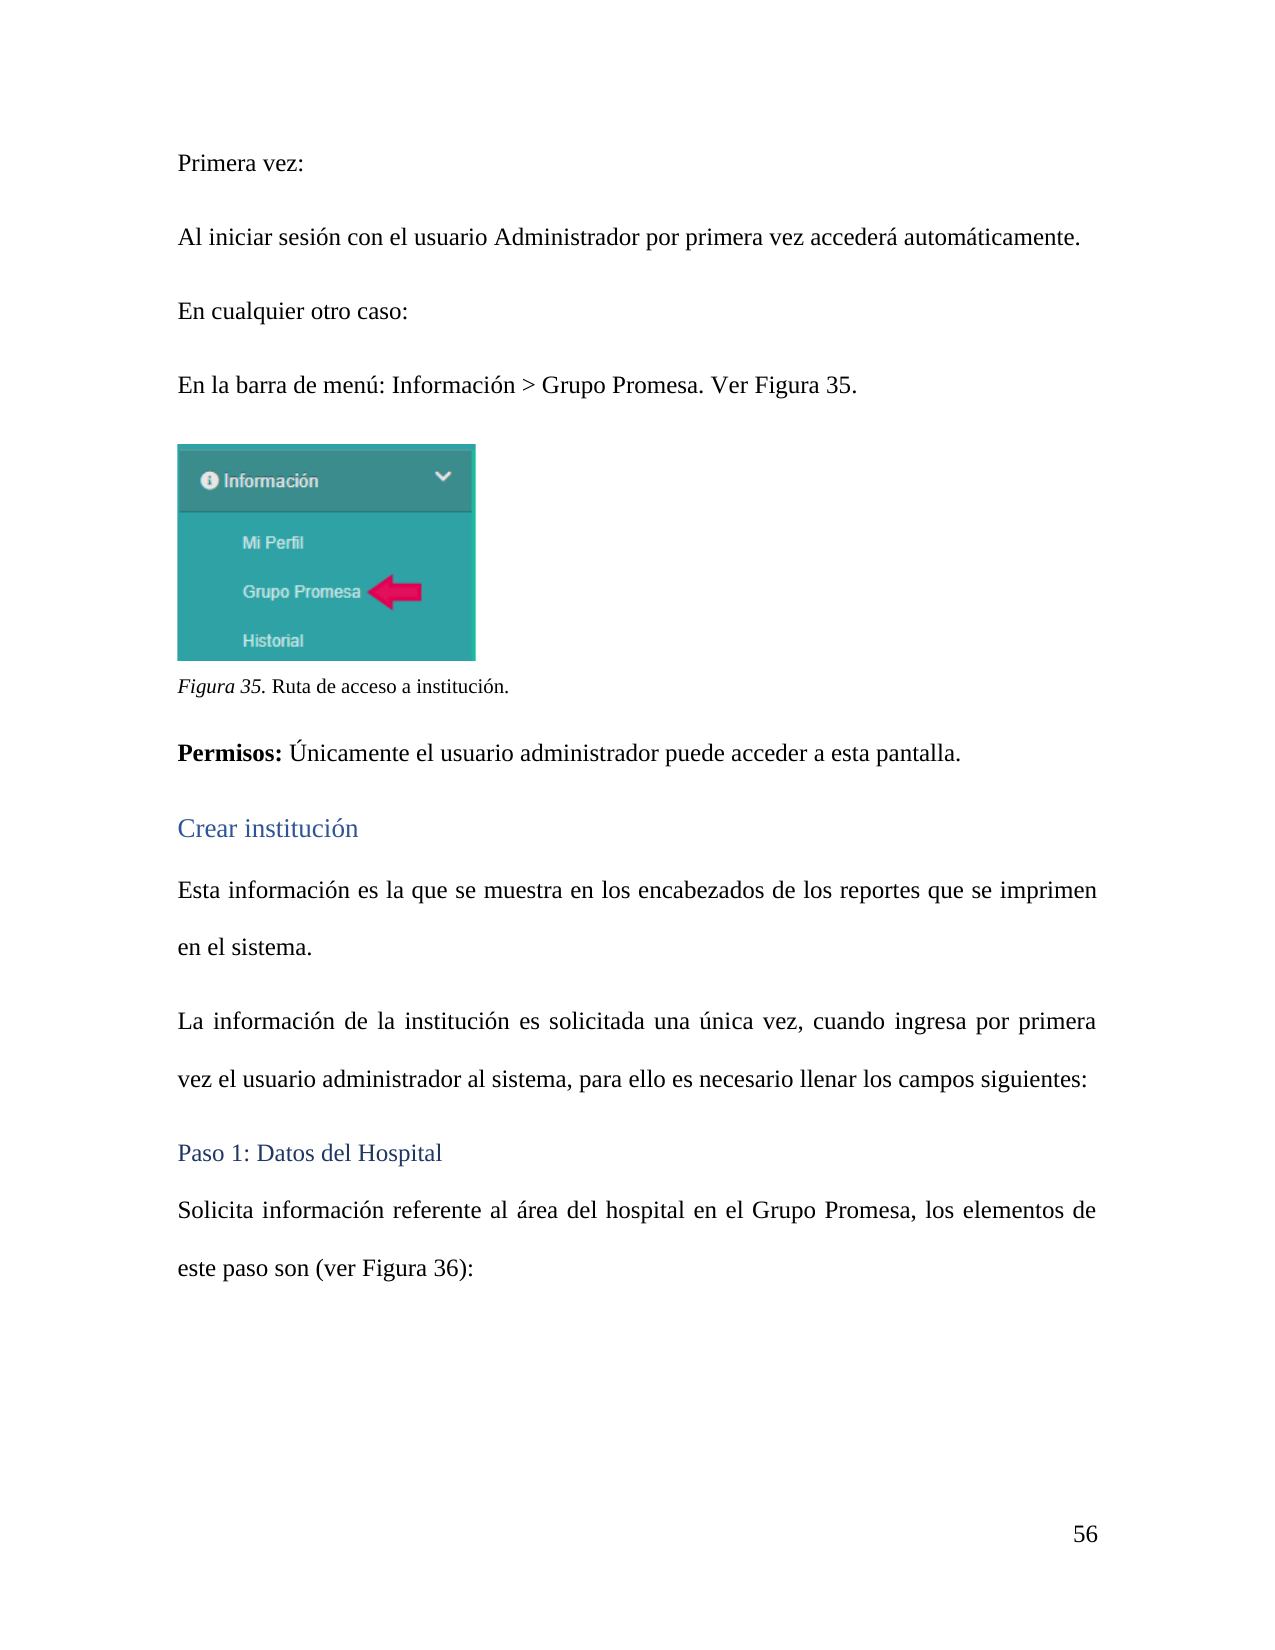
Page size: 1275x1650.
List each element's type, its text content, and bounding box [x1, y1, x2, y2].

text Primera vez: [177, 148, 1098, 176]
picture [177, 444, 476, 661]
text En cualquier otro caso: [177, 296, 1098, 325]
text En la barra de menú: Información > Grupo Promesa. Ver Figura 35. [177, 370, 1098, 399]
text Crear institución [177, 812, 1098, 844]
text Permisos: Únicamente el usuario administrador puede acceder a esta pantalla. [177, 738, 1098, 767]
text Al iniciar sesión con el usuario Administrador por primera vez accederá automáticamente. [177, 222, 1098, 251]
text Esta información es la que se muestra en los encabezados de los reportes que se imprimen en el sistema. [177, 875, 1098, 961]
text La información de la institución es solicitada una única vez, cuando ingresa por primera vez el usuario administrador al sistema, para ello es necesario llenar los campos siguientes: [177, 1006, 1098, 1093]
text Paso 1: Datos del Hospital [177, 1138, 1098, 1167]
text Solicita información referente al área del hospital en el Grupo Promesa, los elementos de este paso son (ver Figura 36): [177, 1196, 1098, 1282]
text Figura 35. Ruta de acceso a institución. [177, 673, 1098, 698]
